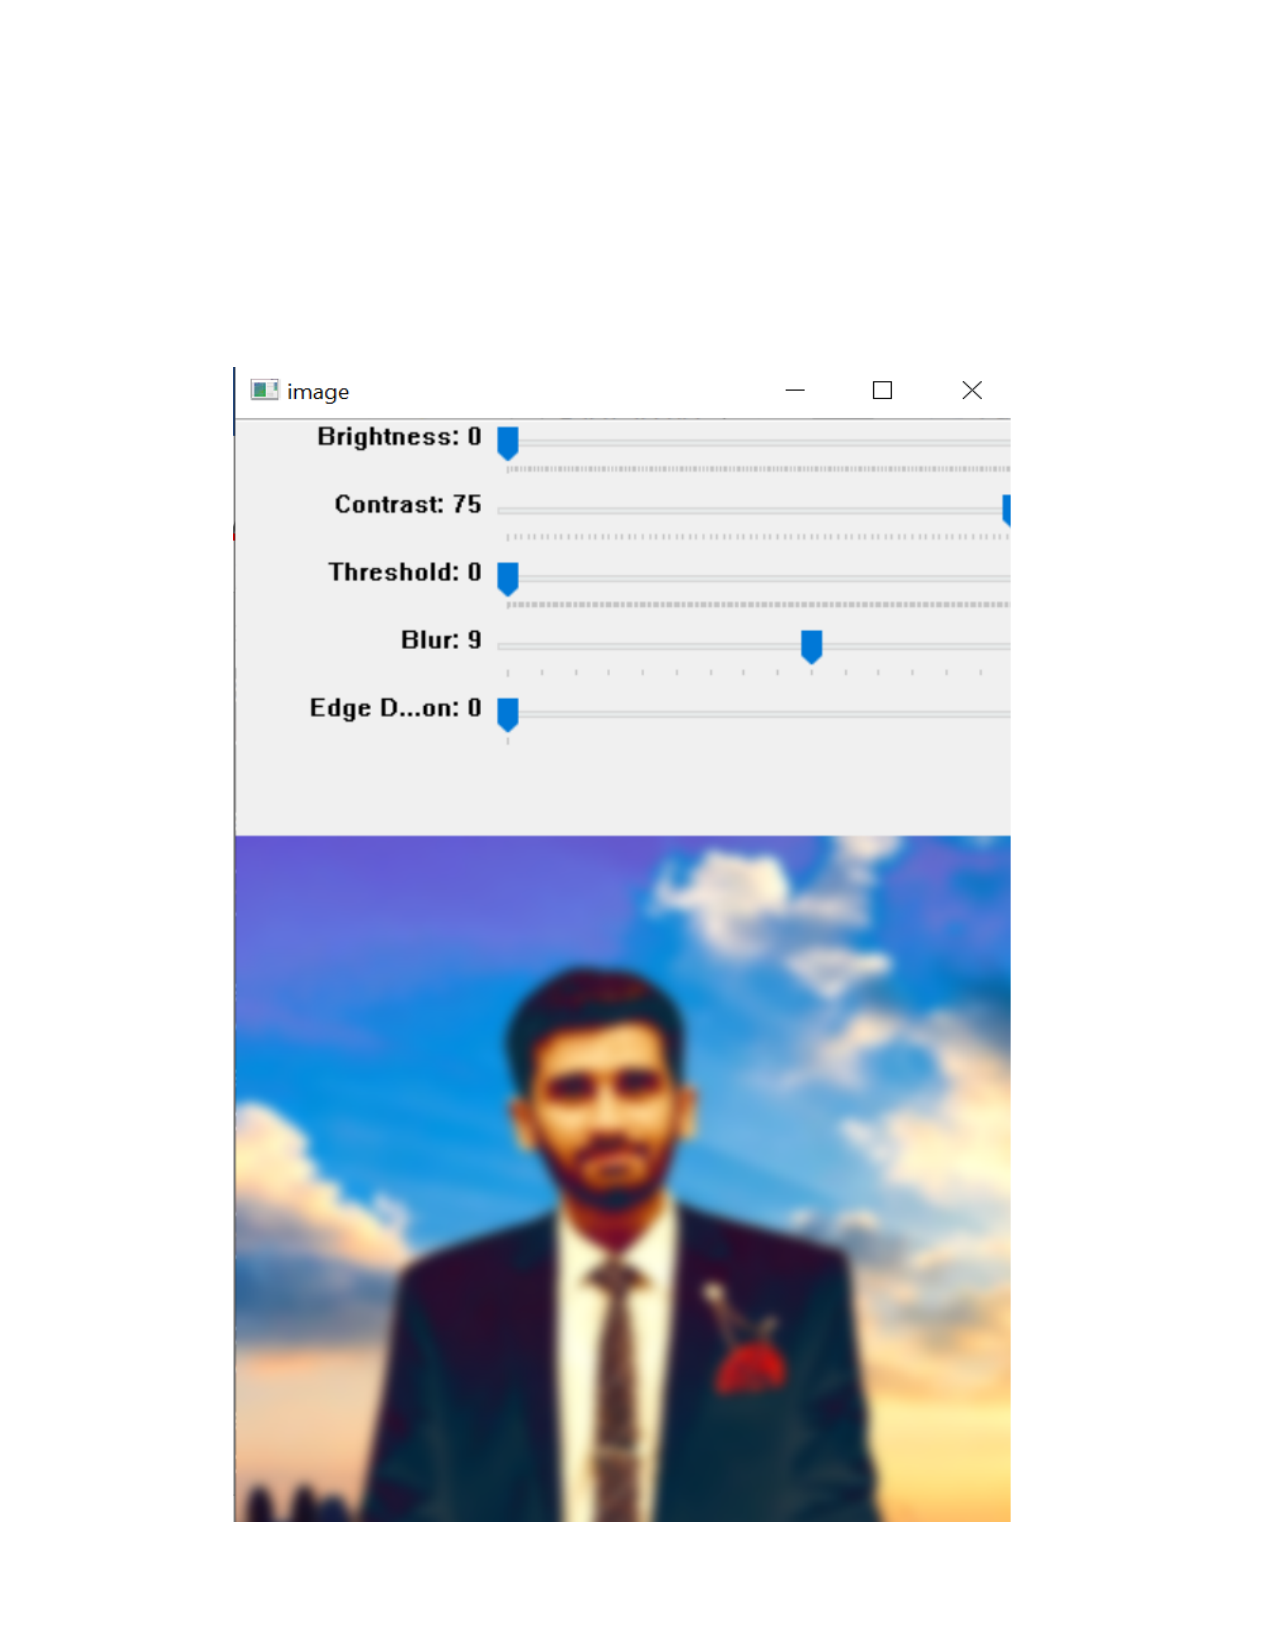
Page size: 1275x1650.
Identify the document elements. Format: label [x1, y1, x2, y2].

picture [233, 367, 1011, 1522]
